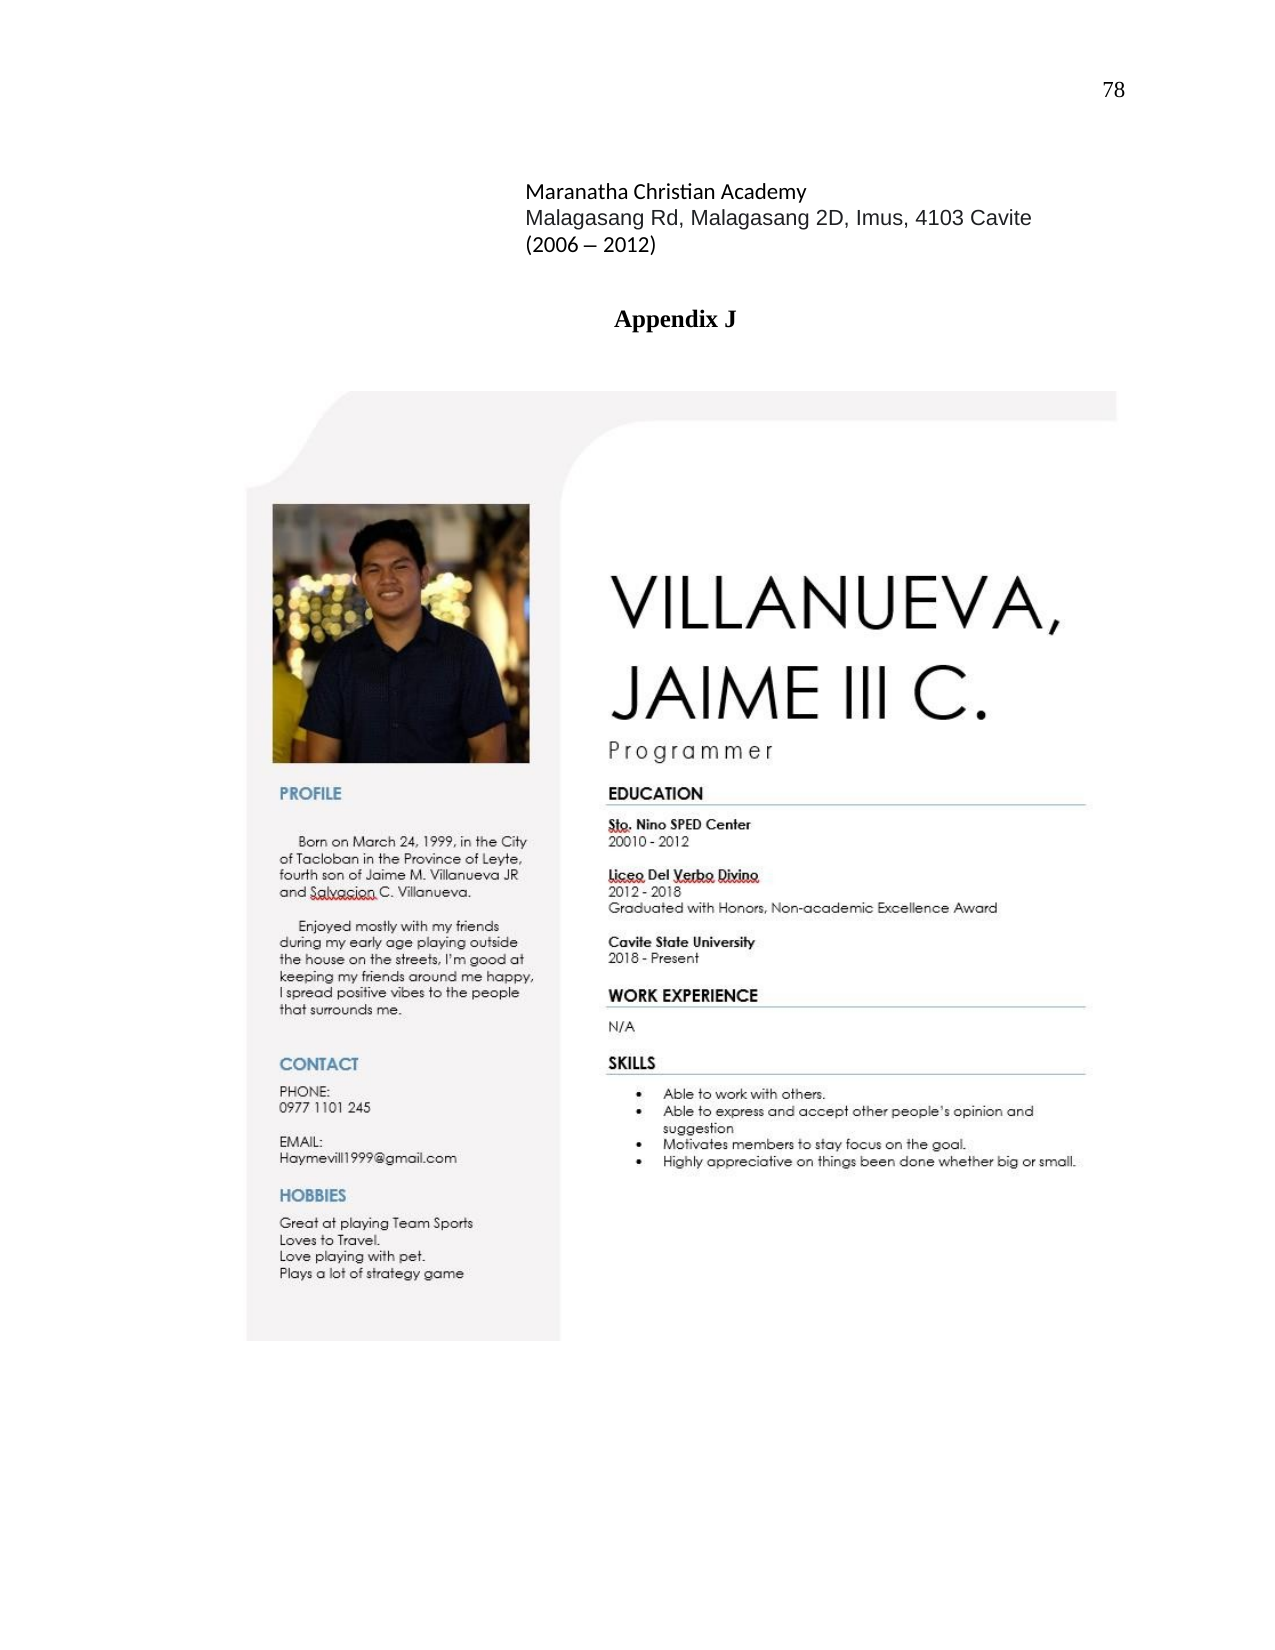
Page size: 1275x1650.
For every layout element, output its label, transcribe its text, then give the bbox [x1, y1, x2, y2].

text (2006 – 2012) [525, 231, 1221, 258]
picture [243, 391, 1120, 1341]
subtitle Appendix J [211, 304, 1139, 333]
text Malagasang Rd, Malagasang 2D, Imus, 4103 Cavite [525, 205, 1221, 231]
text Maranatha Christian Academy [525, 177, 1221, 205]
